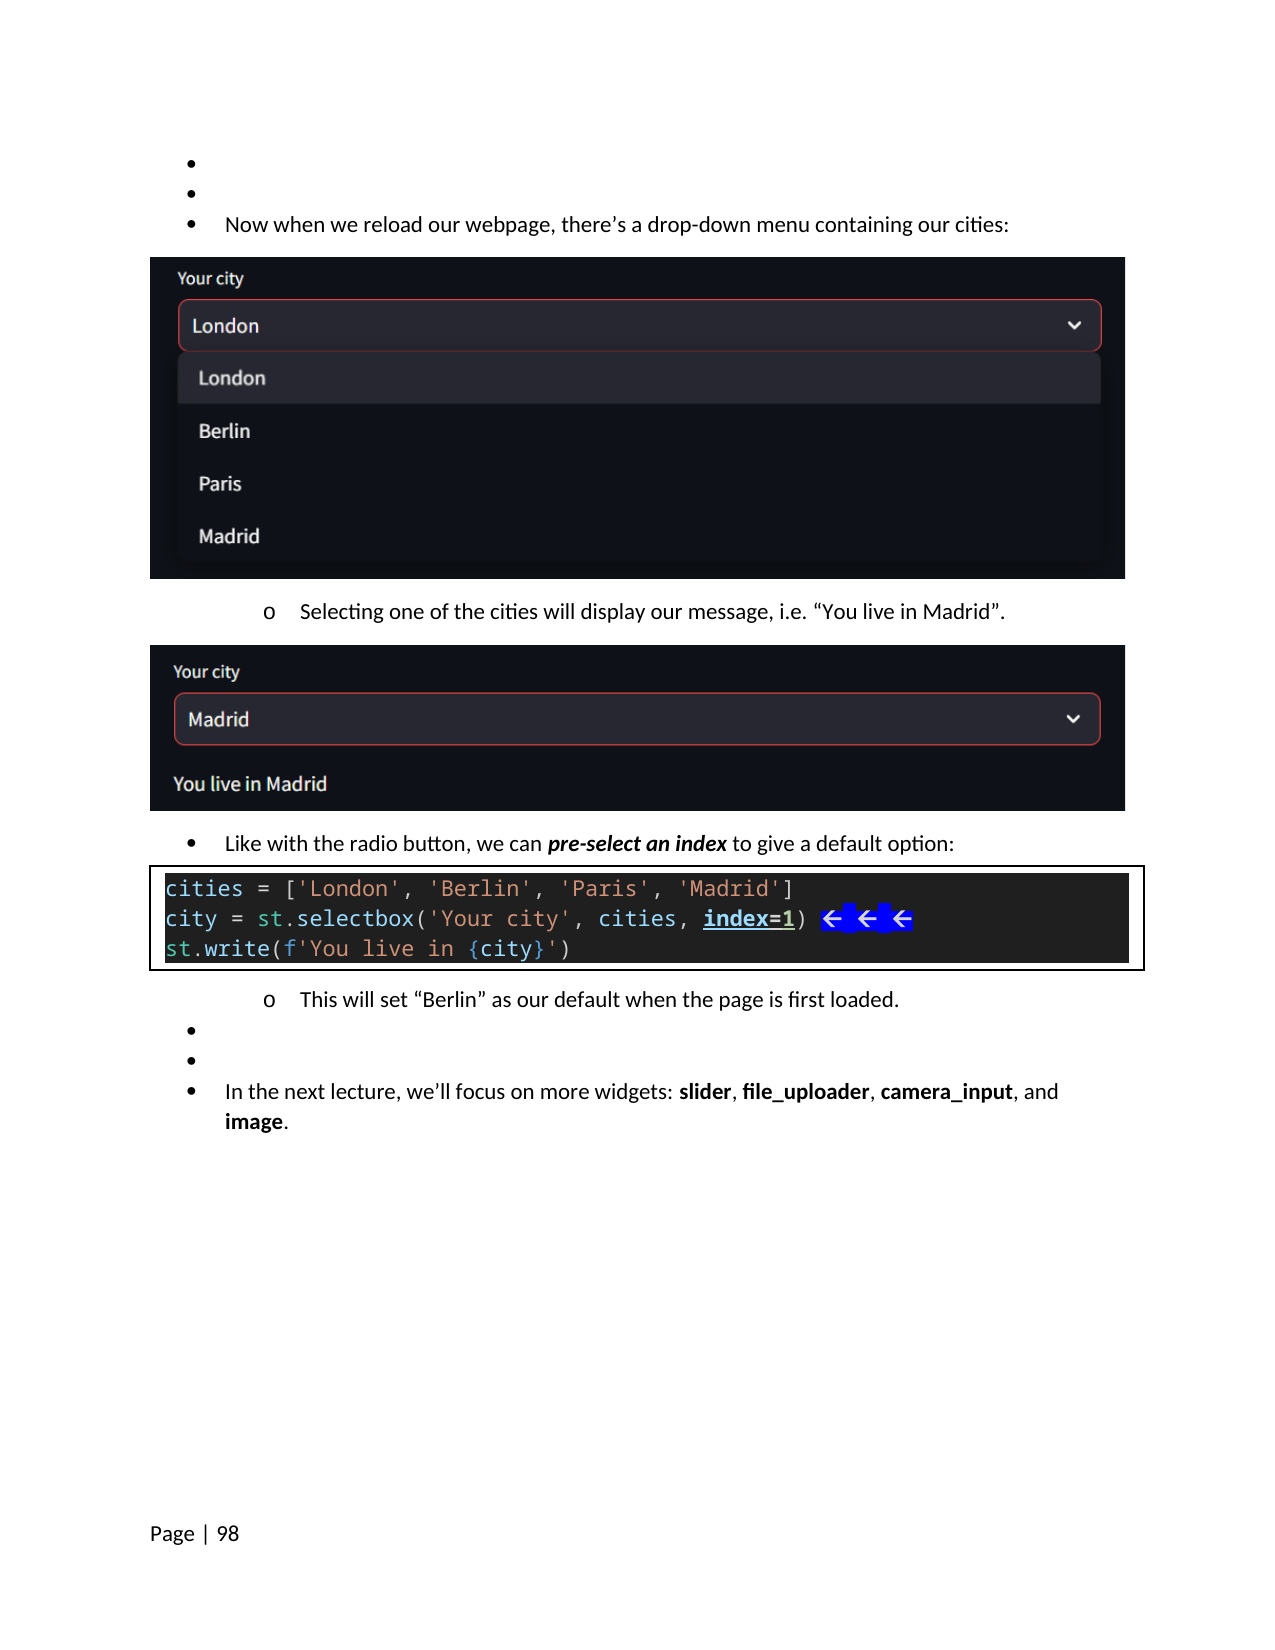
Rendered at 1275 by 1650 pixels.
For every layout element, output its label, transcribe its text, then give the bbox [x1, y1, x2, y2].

picture [150, 645, 1125, 811]
list Selecting one of the cities will display our message, i.e. “You live in Madrid”. [262, 597, 1125, 626]
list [187, 210, 1125, 238]
list This will set “Berlin” as our default when the page is first loaded. [262, 971, 1125, 1014]
picture [150, 257, 1125, 579]
list Like with the radio button, we can pre-select an index to give a default option: [187, 829, 1125, 857]
list In the next lecture, we’ll focus on more widgets: slider, file_uploader, camera_input, and image. [187, 1077, 1125, 1135]
